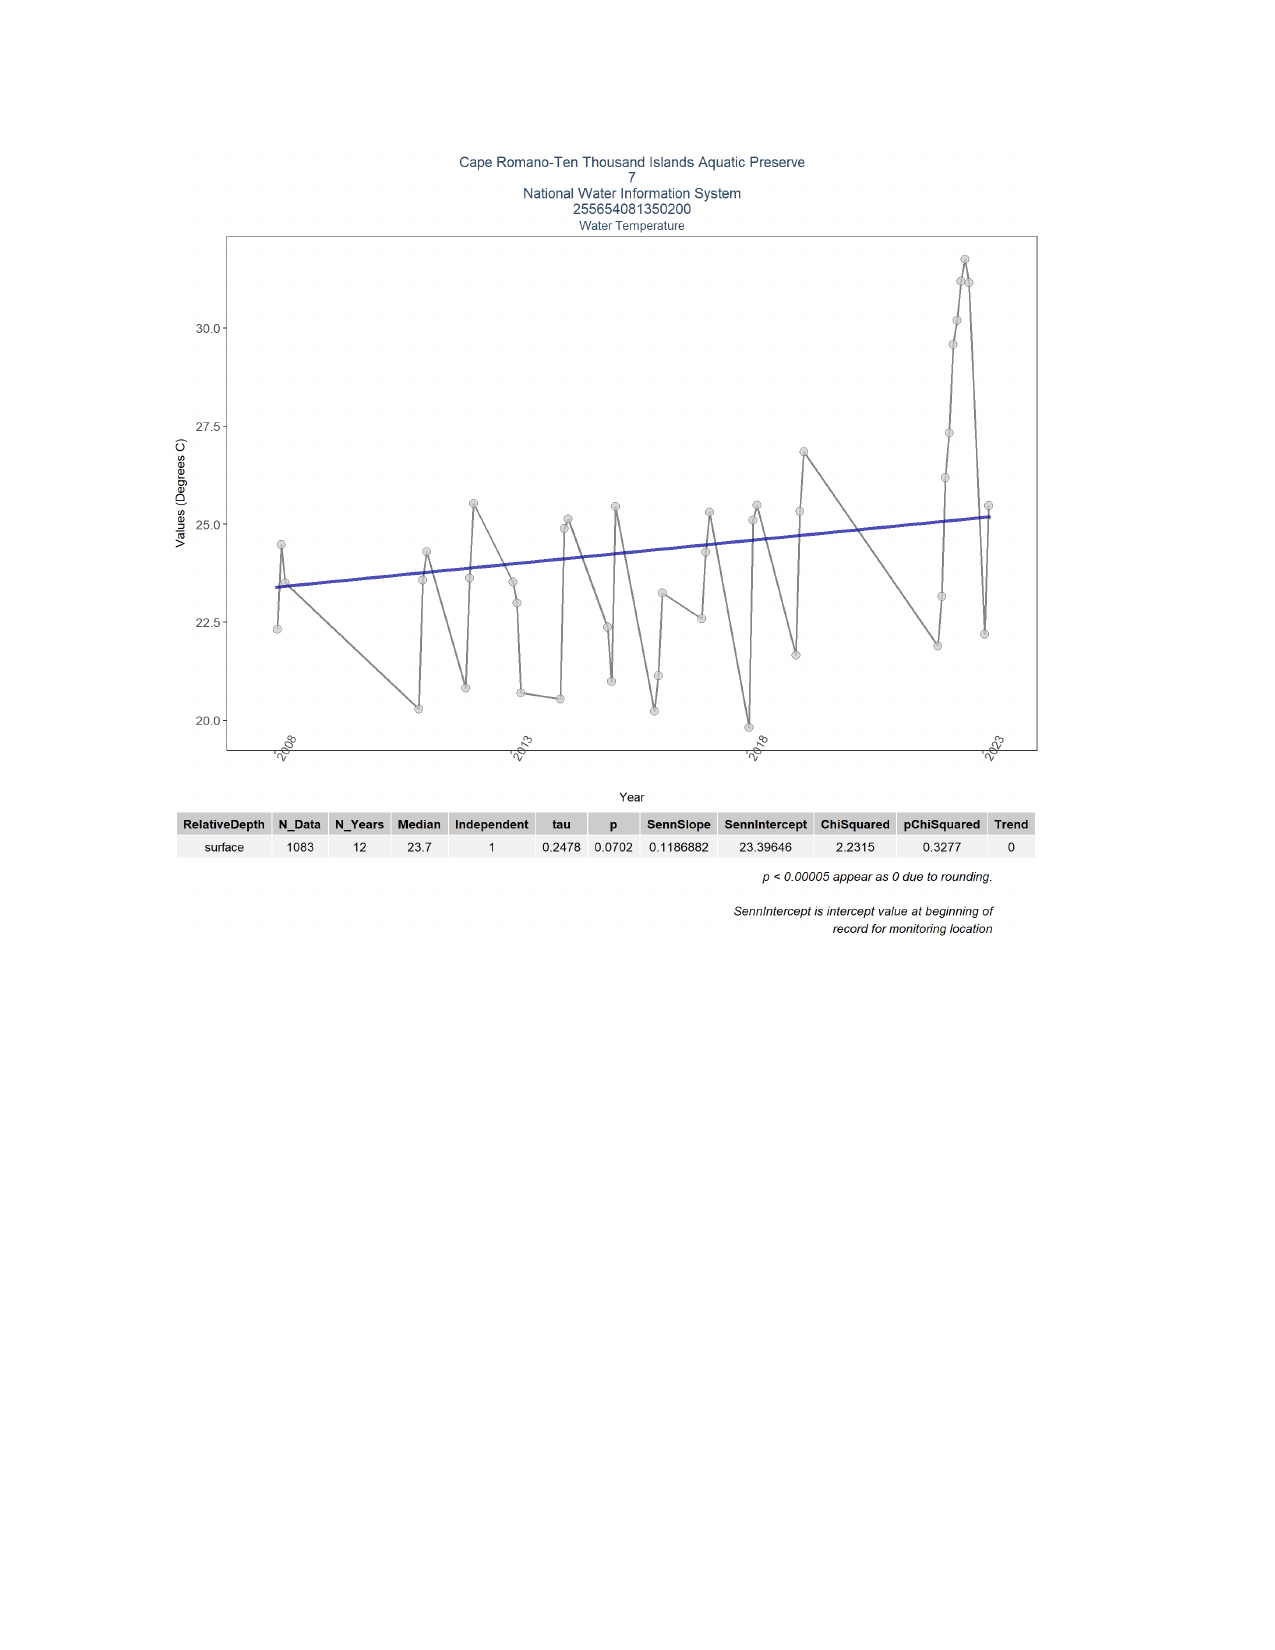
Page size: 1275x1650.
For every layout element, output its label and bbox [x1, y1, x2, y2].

picture [168, 150, 1044, 938]
